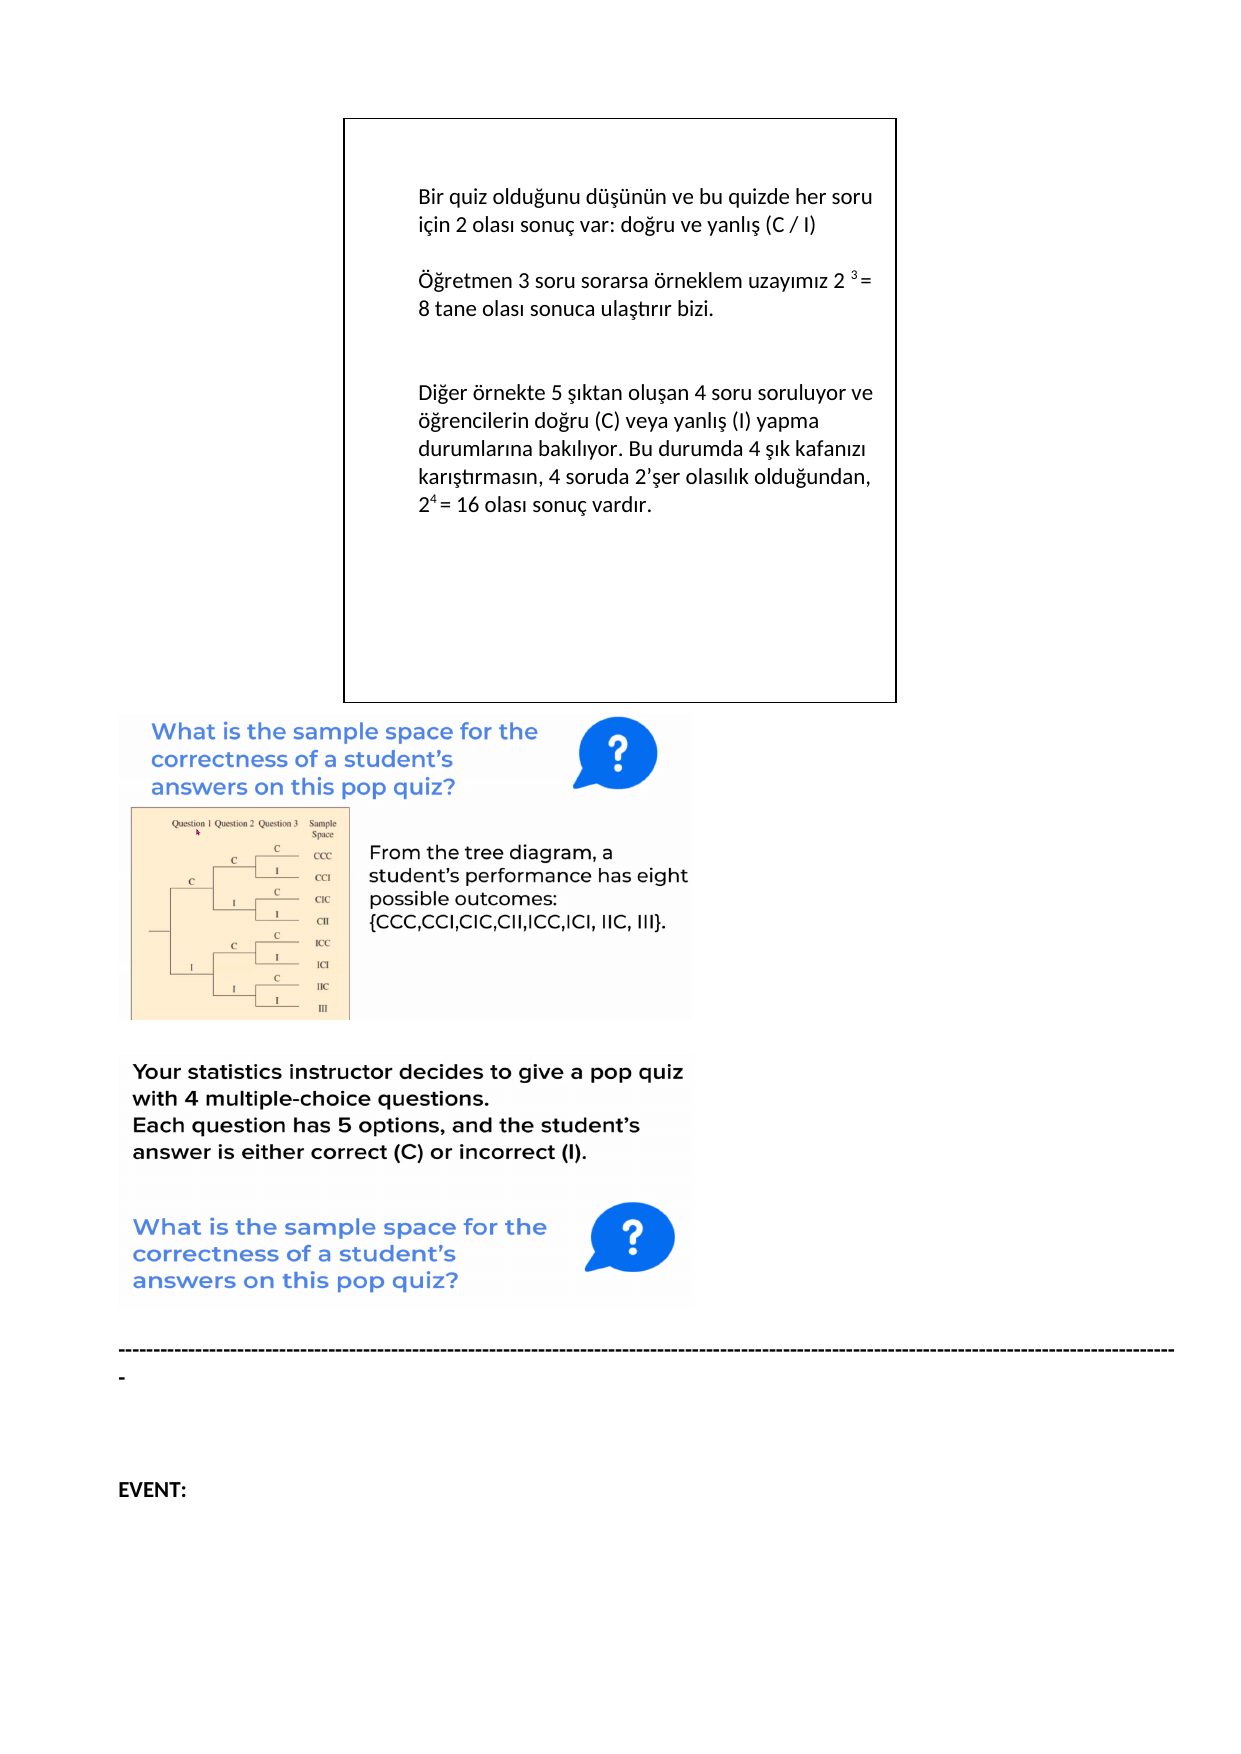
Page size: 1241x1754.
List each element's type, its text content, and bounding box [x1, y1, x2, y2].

text -------------------------------------------------------------------------------------------------------------------------------------------------------- [118, 1335, 1181, 1391]
picture [118, 713, 692, 1020]
text EVENT: [118, 1475, 1181, 1503]
picture [118, 1053, 695, 1308]
